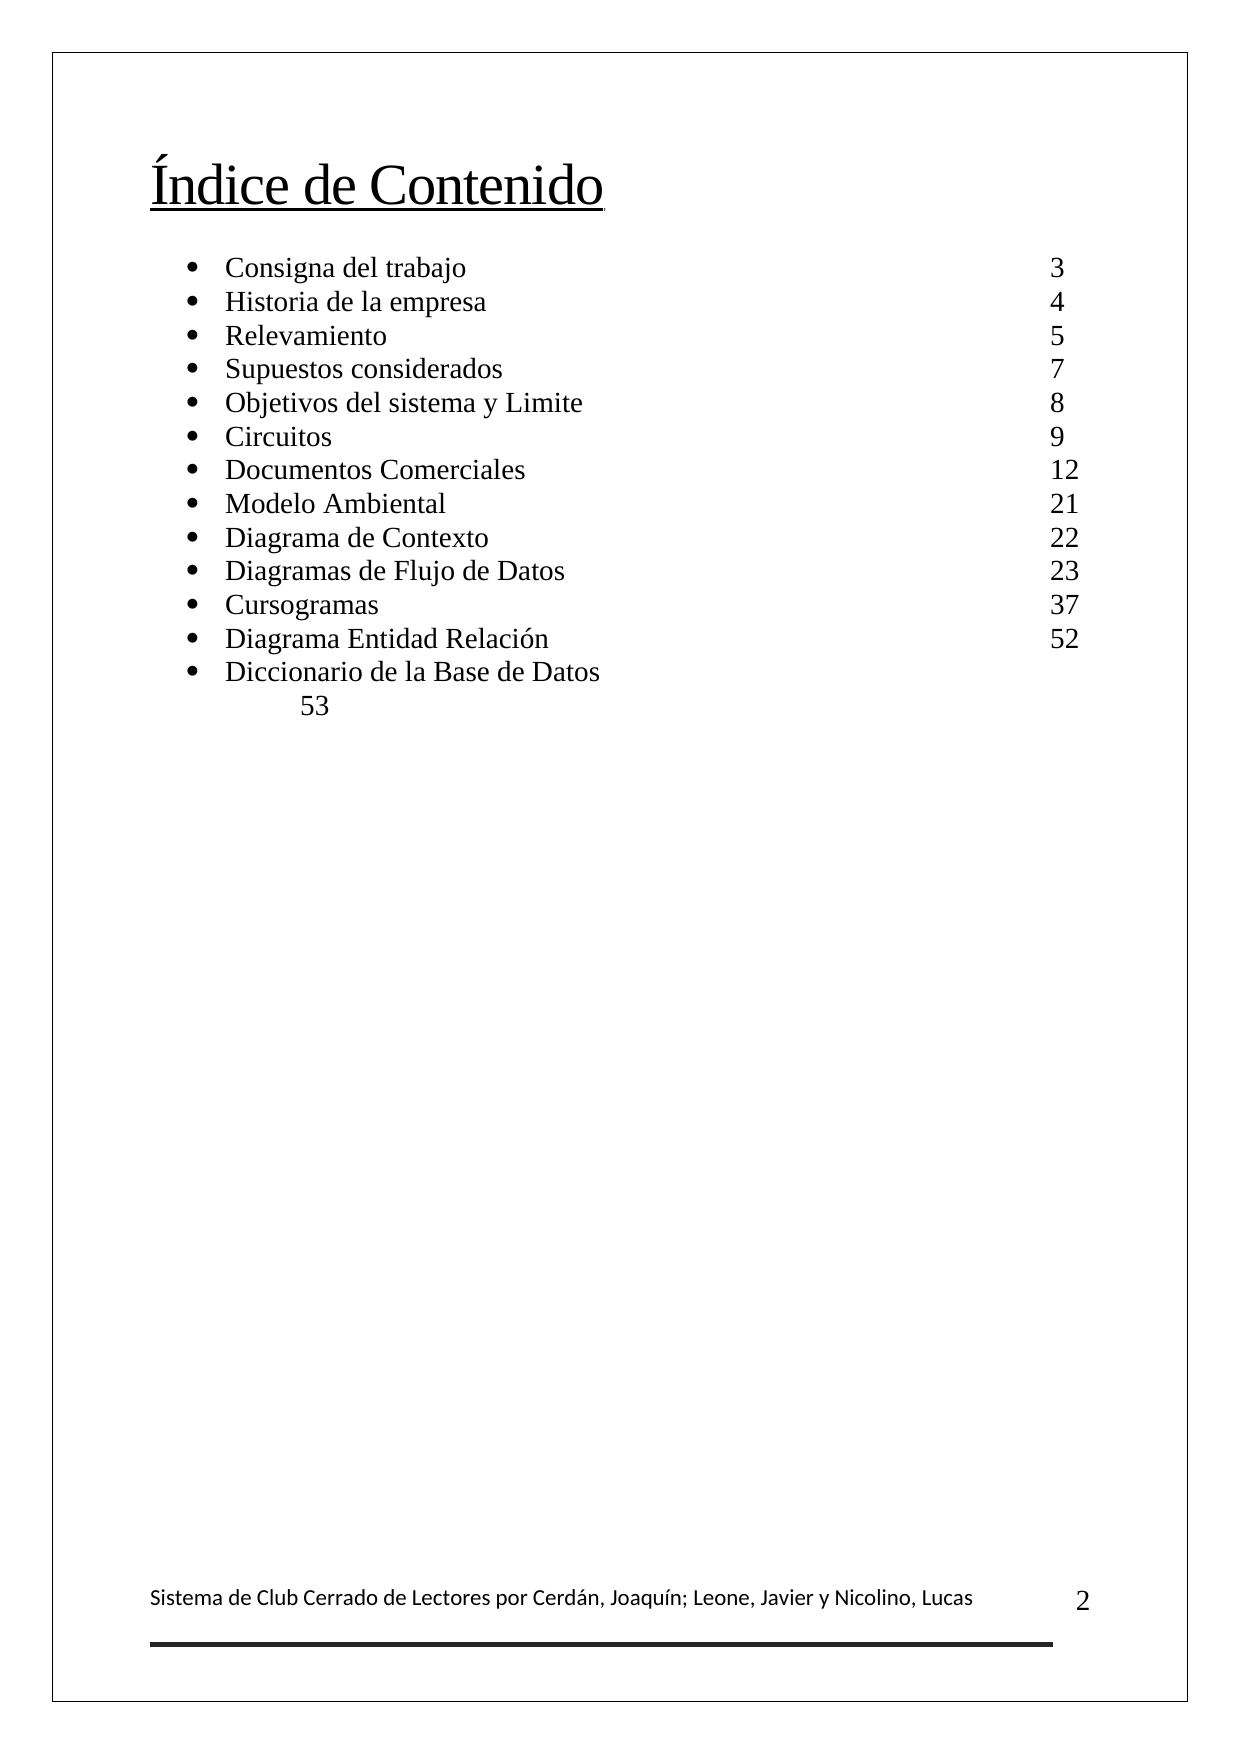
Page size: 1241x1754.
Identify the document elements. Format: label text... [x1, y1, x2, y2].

list Diagrama de Contexto 22 [187, 520, 1090, 553]
list Diagrama Entidad Relación 52 [187, 621, 1090, 654]
list Relevamiento 5 [187, 318, 1090, 352]
list Supuestos considerados 7 [187, 352, 1090, 385]
list Historia de la empresa 4 [187, 284, 1090, 318]
list Cursogramas 37 [187, 587, 1090, 621]
list Circuitos 9 [187, 419, 1090, 452]
list Diccionario de la Base de Datos 53 [187, 654, 1090, 722]
list Modelo Ambiental 21 [187, 486, 1090, 520]
list Diagramas de Flujo de Datos 23 [187, 553, 1090, 587]
list Documentos Comerciales 12 [187, 452, 1090, 486]
list Objetivos del sistema y Limite 8 [187, 385, 1090, 419]
title Índice de Contenido [150, 150, 1090, 217]
list Consigna del trabajo 3 [187, 251, 1090, 284]
